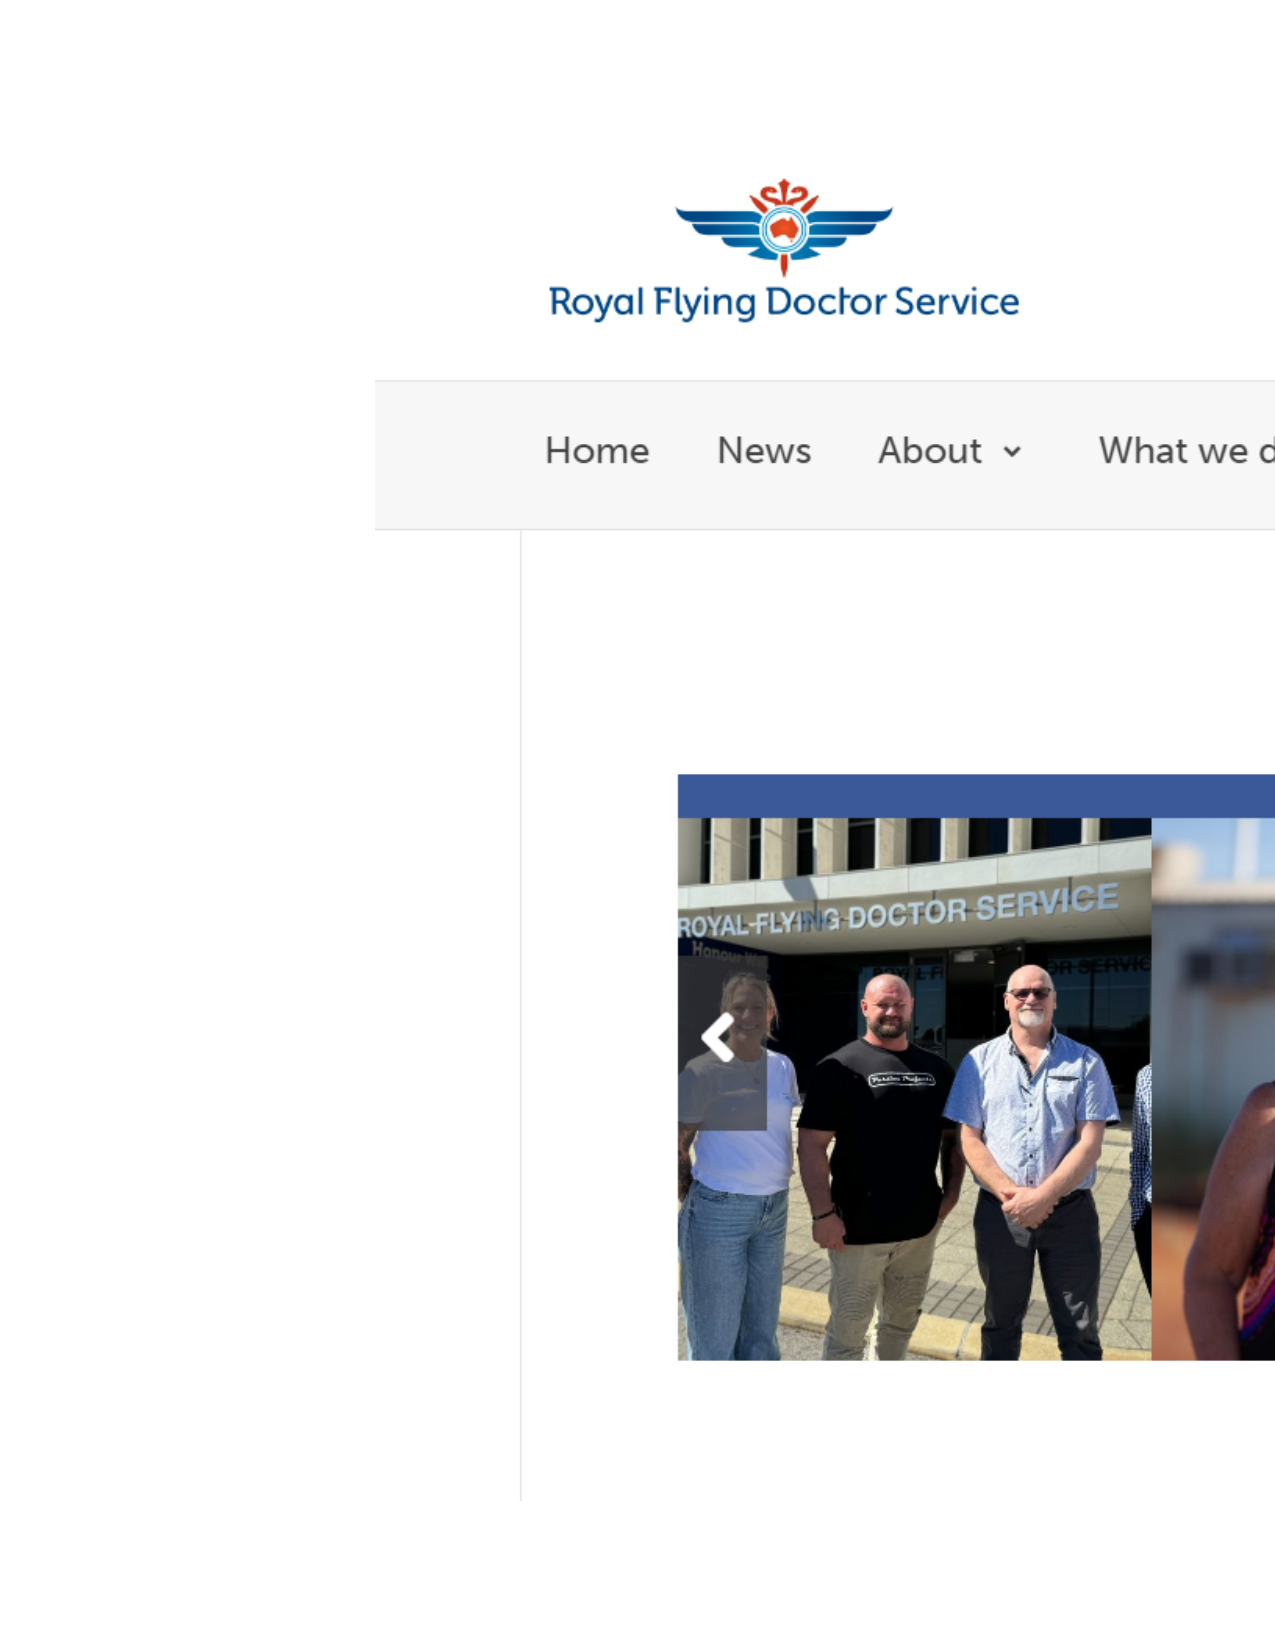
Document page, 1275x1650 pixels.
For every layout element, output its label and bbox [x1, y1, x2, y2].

picture [375, 150, 1275, 1501]
